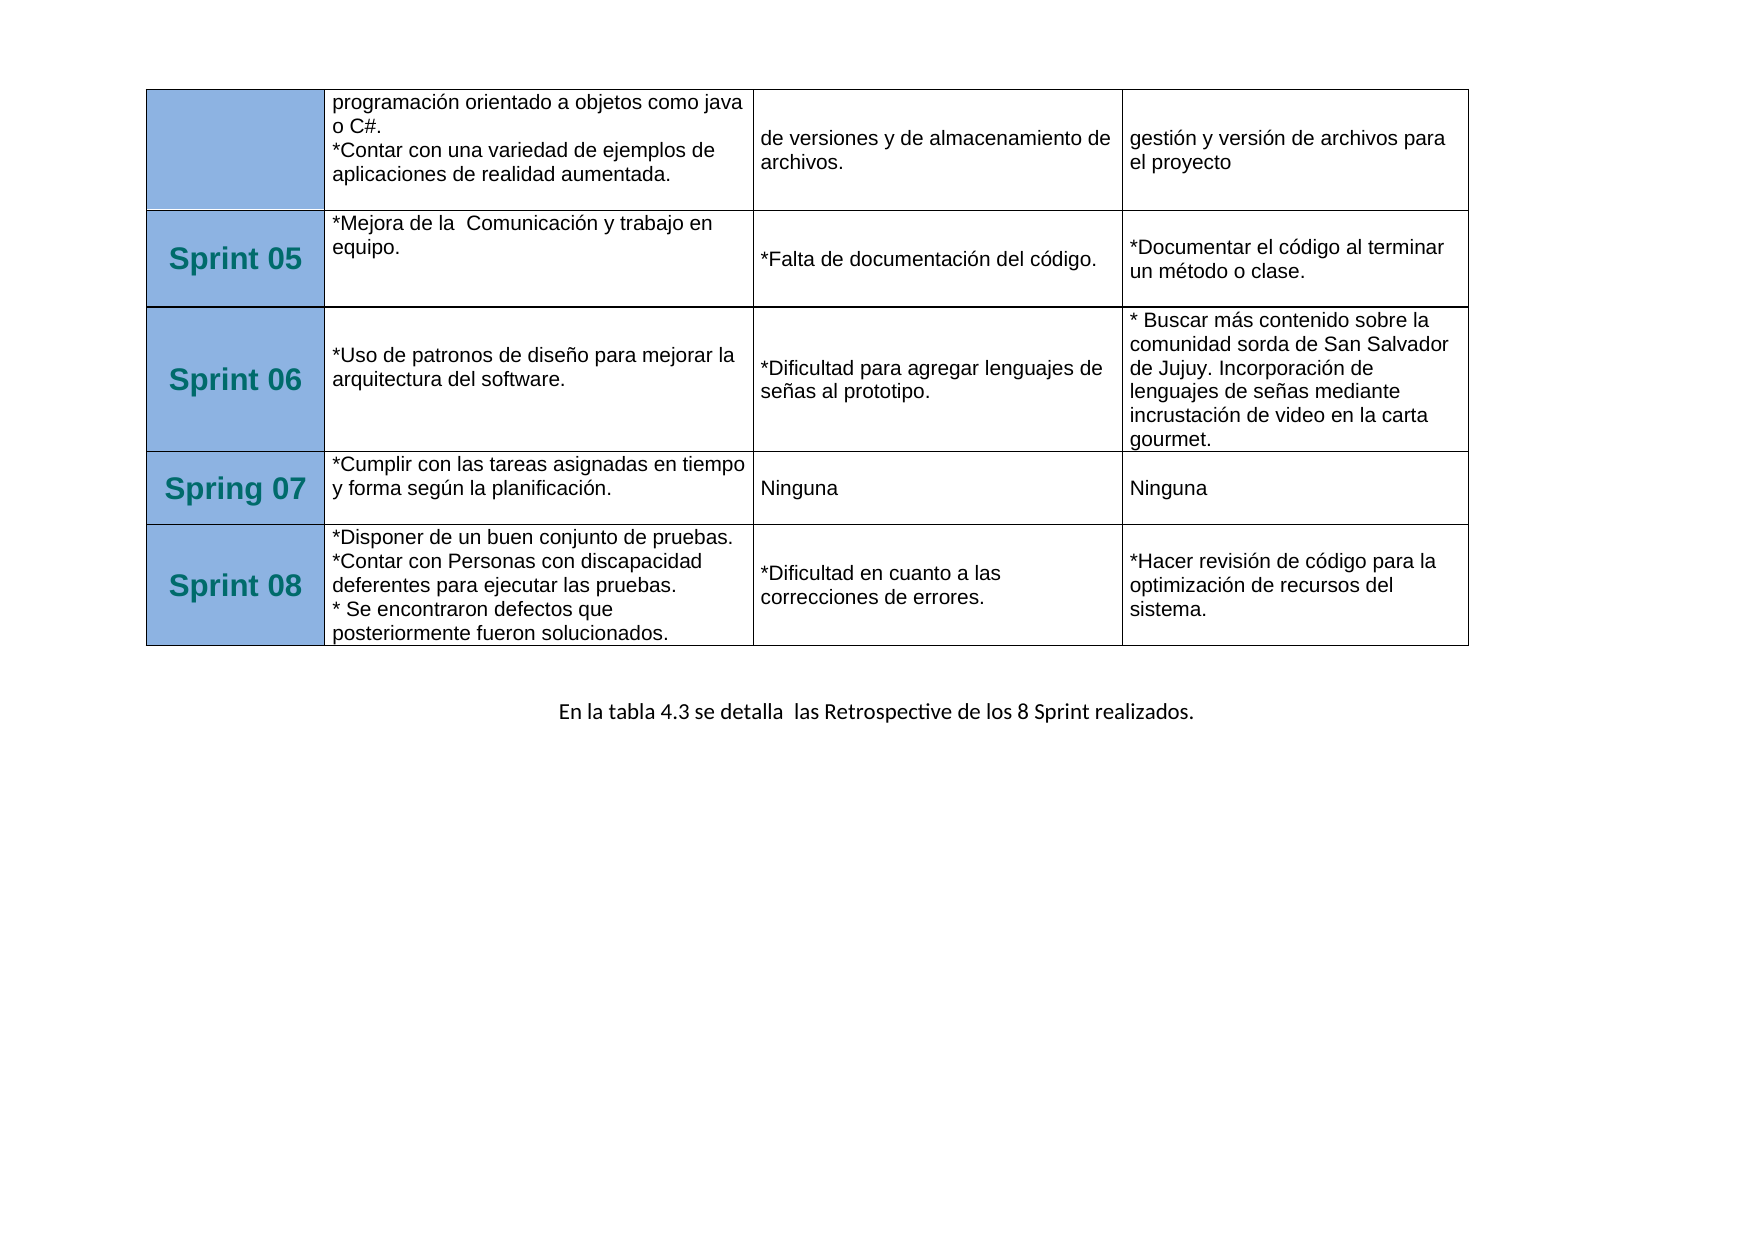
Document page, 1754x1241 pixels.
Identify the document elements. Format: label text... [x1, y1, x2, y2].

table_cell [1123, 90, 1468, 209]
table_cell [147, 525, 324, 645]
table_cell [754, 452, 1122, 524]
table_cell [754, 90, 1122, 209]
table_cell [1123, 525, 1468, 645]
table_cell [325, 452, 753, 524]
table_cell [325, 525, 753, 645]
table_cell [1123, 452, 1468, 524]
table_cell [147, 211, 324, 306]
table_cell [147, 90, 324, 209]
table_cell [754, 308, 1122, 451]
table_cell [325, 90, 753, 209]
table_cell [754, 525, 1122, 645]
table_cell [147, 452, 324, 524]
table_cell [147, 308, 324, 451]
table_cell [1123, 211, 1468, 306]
text En la tabla 4.3 se detalla las Retrospective de los 8 Sprint realizados. [148, 697, 1606, 725]
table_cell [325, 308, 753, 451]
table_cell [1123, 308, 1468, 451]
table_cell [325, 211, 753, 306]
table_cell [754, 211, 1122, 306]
